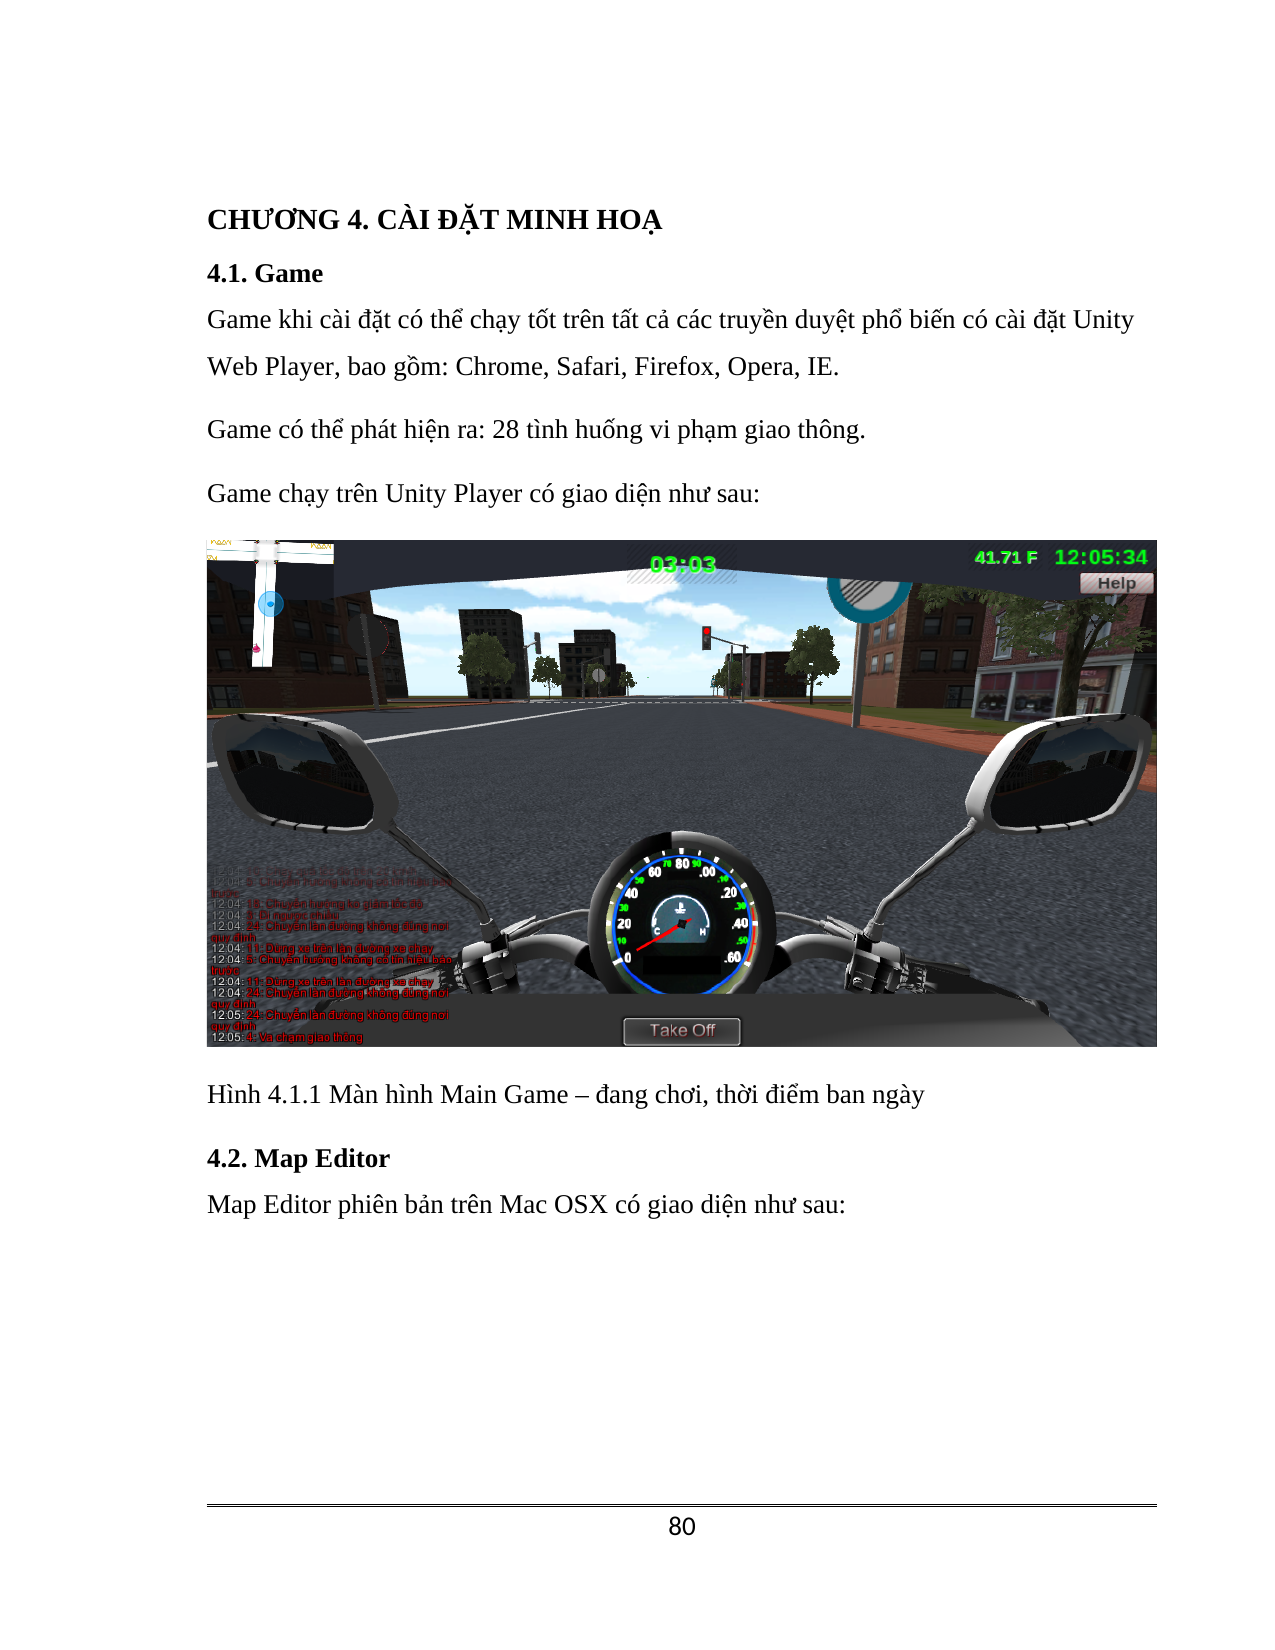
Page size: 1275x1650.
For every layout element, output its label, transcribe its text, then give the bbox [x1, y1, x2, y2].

text Game có thể phát hiện ra: 28 tình huống vi phạm giao thông. [207, 413, 1157, 444]
subtitle Map Editor [207, 1142, 1157, 1173]
text Map Editor phiên bản trên Mac OSX có giao diện như sau: [207, 1189, 1157, 1220]
subtitle CÀI ĐẶT MINH HOẠ [207, 202, 1157, 236]
text Game khi cài đặt có thể chạy tốt trên tất cả các truyền duyệt phổ biến có cài đặt Unity Web Player, bao gồm: Chrome, Safari, Firefox, Opera, IE. [207, 303, 1157, 381]
text Game chạy trên Unity Player có giao diện như sau: [207, 477, 1157, 508]
text Hình 4.1.1 Màn hình Main Game – đang chơi, thời điểm ban ngày [207, 1079, 1157, 1110]
subtitle Game [207, 257, 1157, 288]
picture [206, 540, 1157, 1047]
